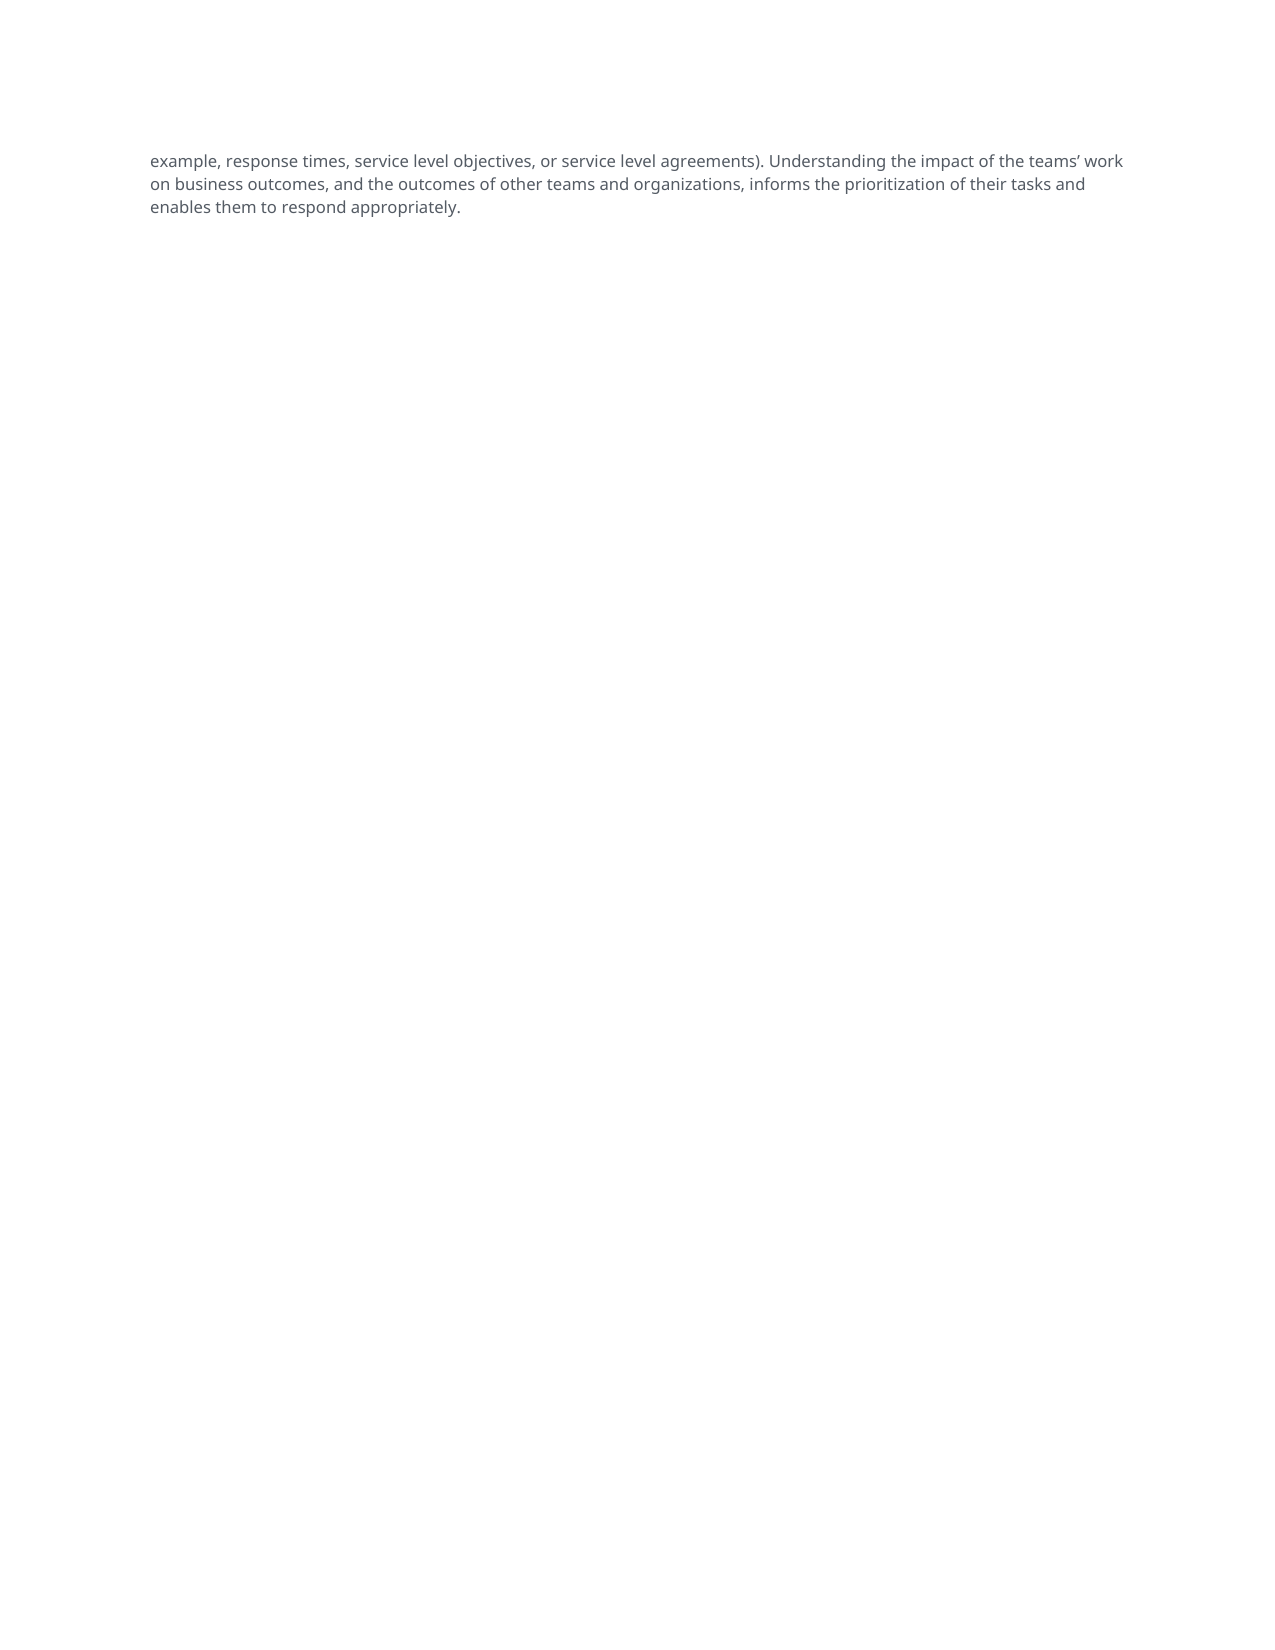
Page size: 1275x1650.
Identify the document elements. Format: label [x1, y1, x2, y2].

subtitle [150, 150, 1125, 218]
